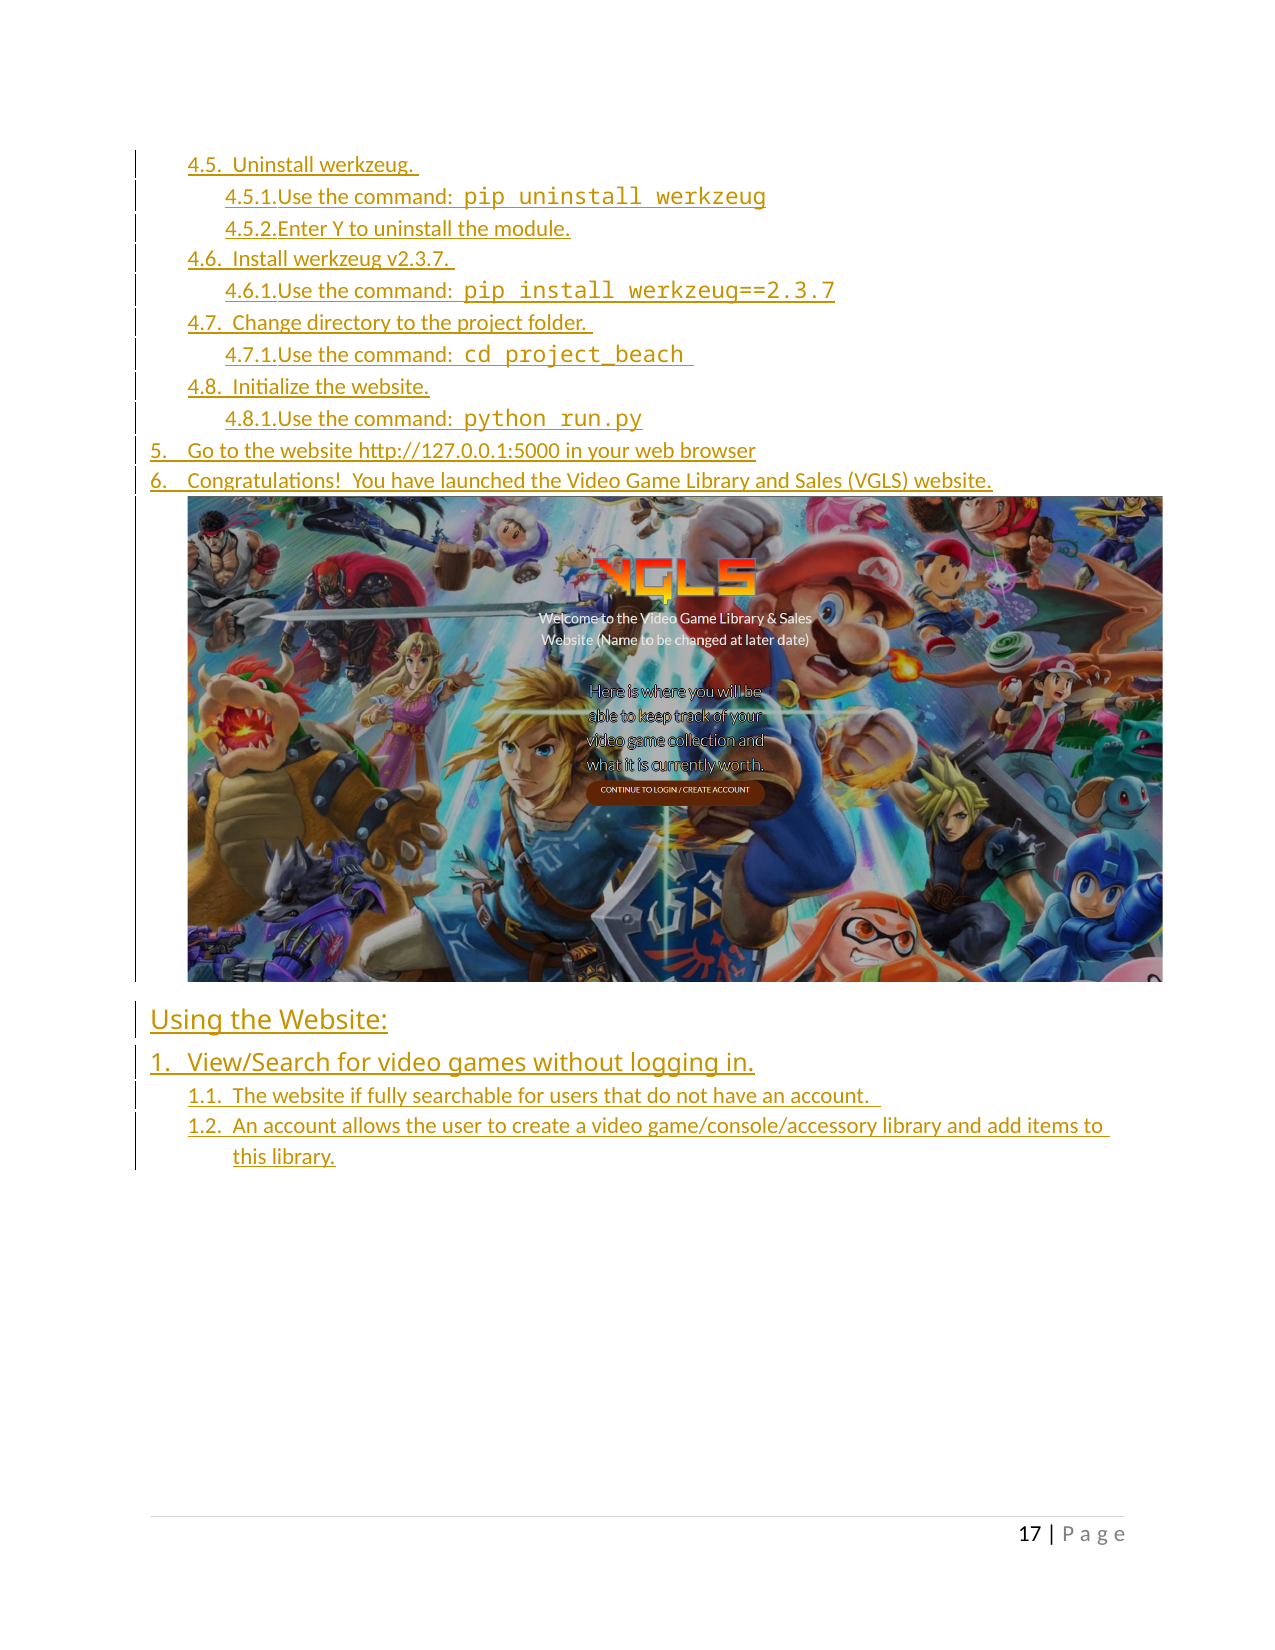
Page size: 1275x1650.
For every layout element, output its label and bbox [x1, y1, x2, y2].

picture [187, 496, 1163, 982]
